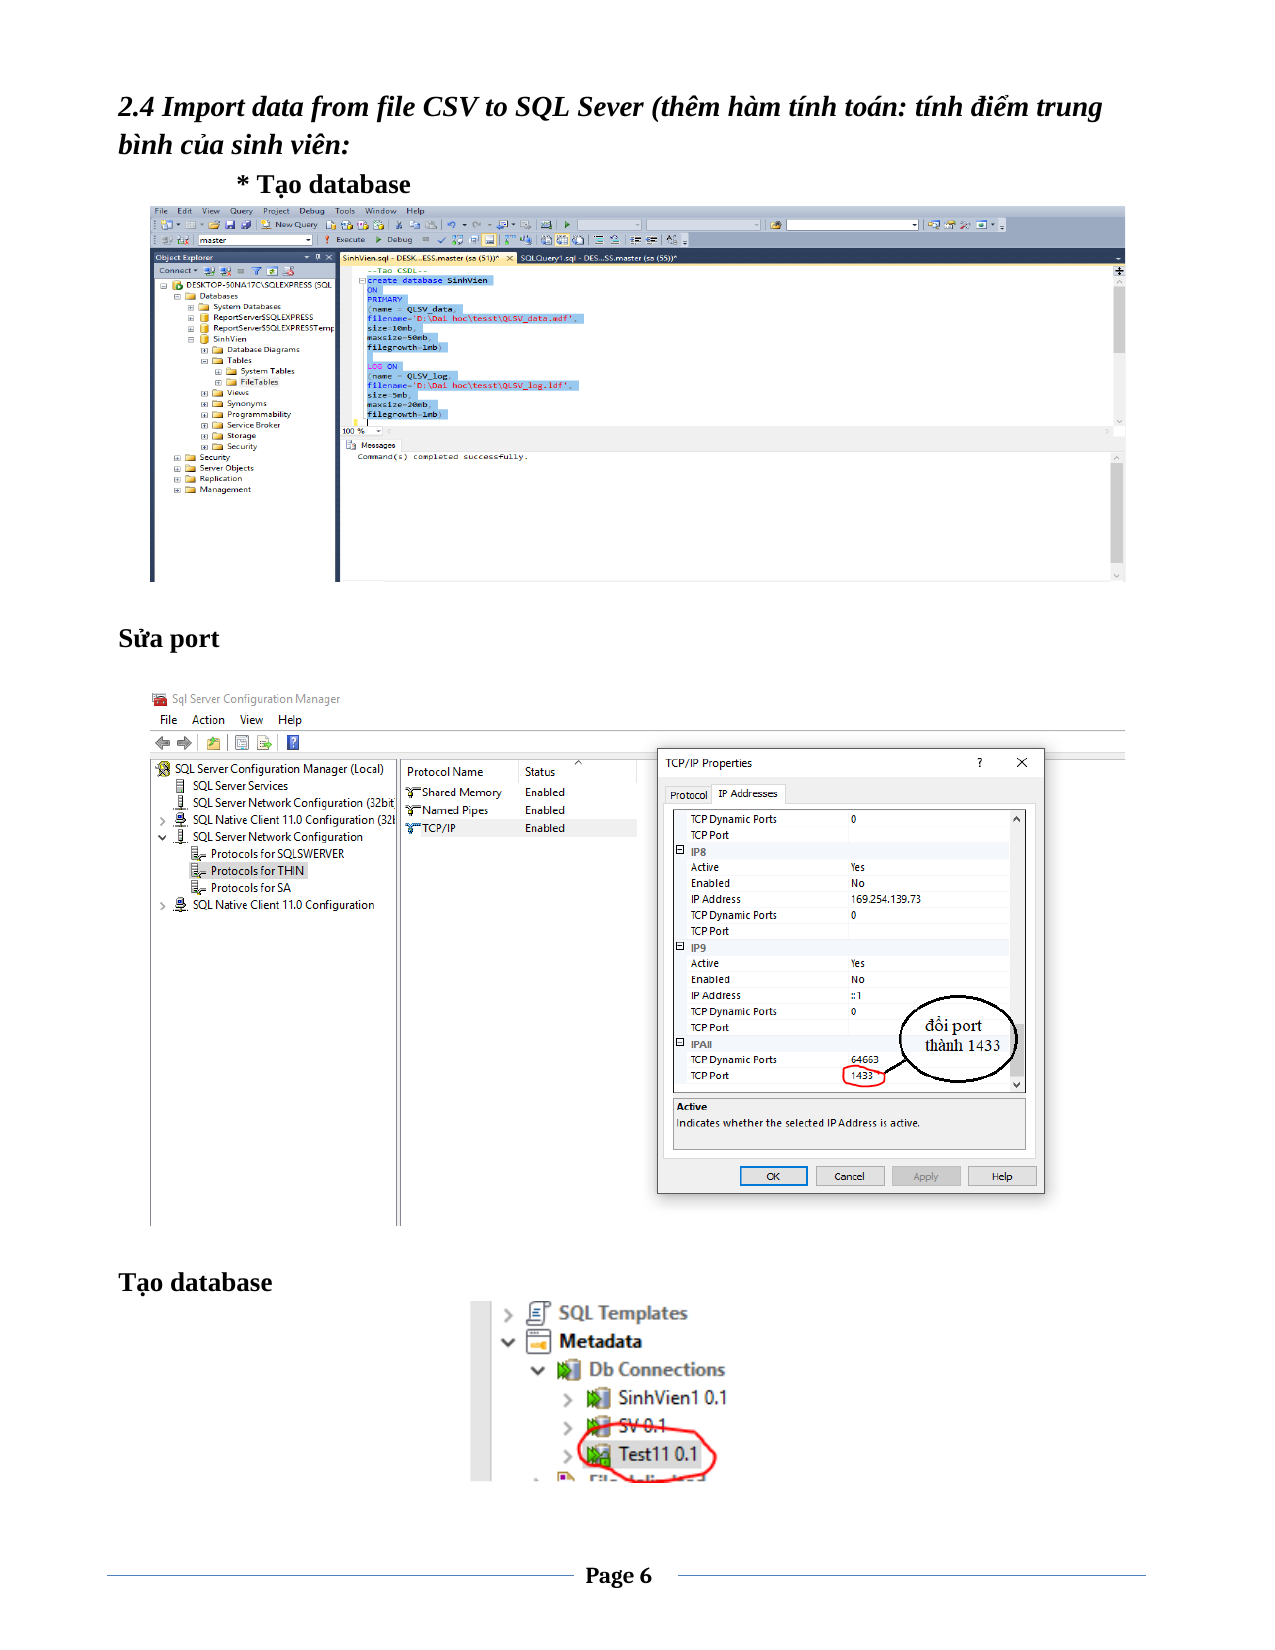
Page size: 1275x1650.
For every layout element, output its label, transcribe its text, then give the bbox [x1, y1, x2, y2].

picture [470, 1301, 805, 1483]
subtitle 2.4 Import data from file CSV to SQL Sever (thêm hàm tính toán: tính điểm trung bình của sinh viên: [118, 89, 1157, 161]
text Tạo database [118, 1266, 1157, 1297]
picture [150, 693, 1125, 1226]
picture [150, 206, 1125, 582]
text Sửa port [118, 622, 1157, 653]
text * Tạo database [236, 168, 1039, 199]
